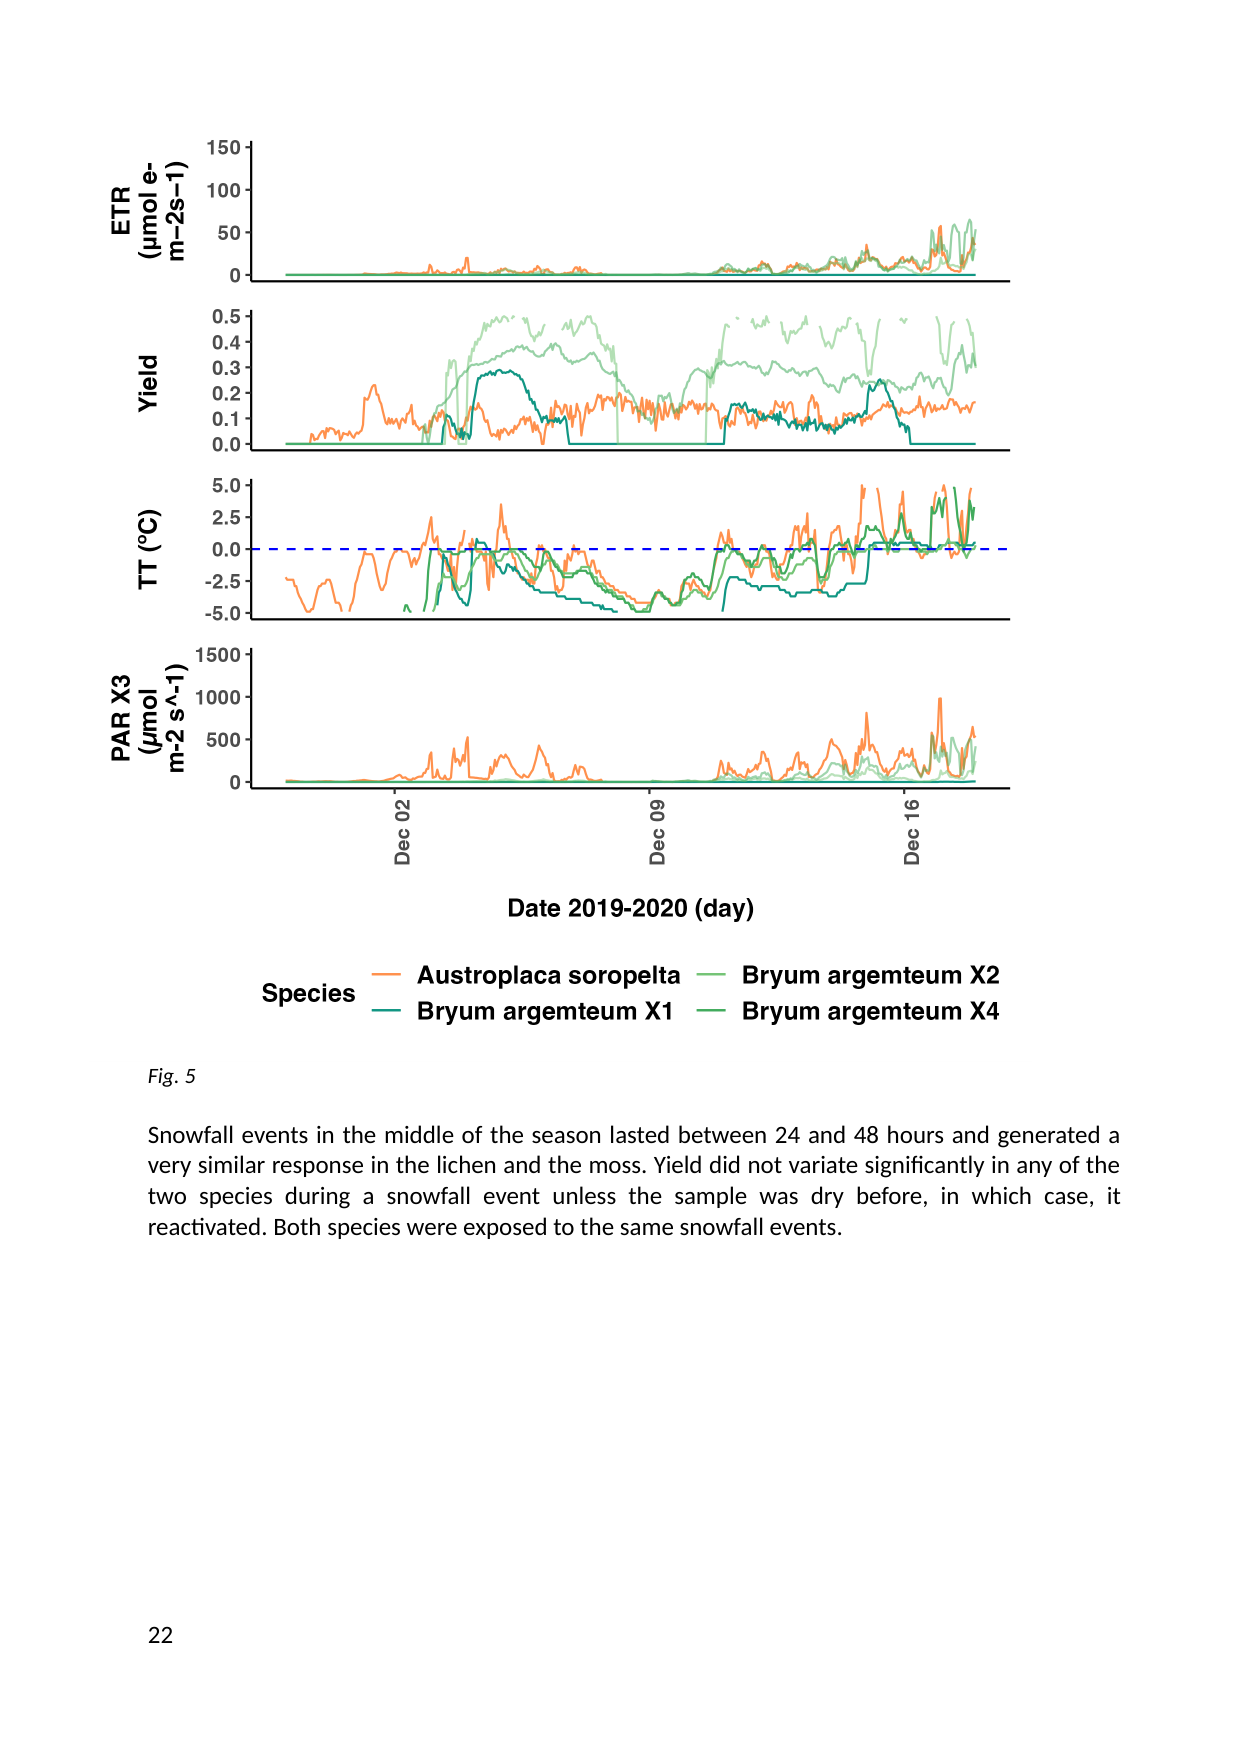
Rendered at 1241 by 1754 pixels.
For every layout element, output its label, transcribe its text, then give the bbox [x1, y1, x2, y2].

picture [88, 118, 1033, 1062]
text Snowfall events in the middle of the season lasted between 24 and 48 hours and generated a very similar response in the lichen and the moss. Yield did not variate significantly in any of the two species during a snowfall event unless the sample was dry before, in which case, it reactivated. Both species were exposed to the same snowfall events. [148, 1119, 1122, 1241]
text Fig. 5 [148, 1062, 1122, 1088]
